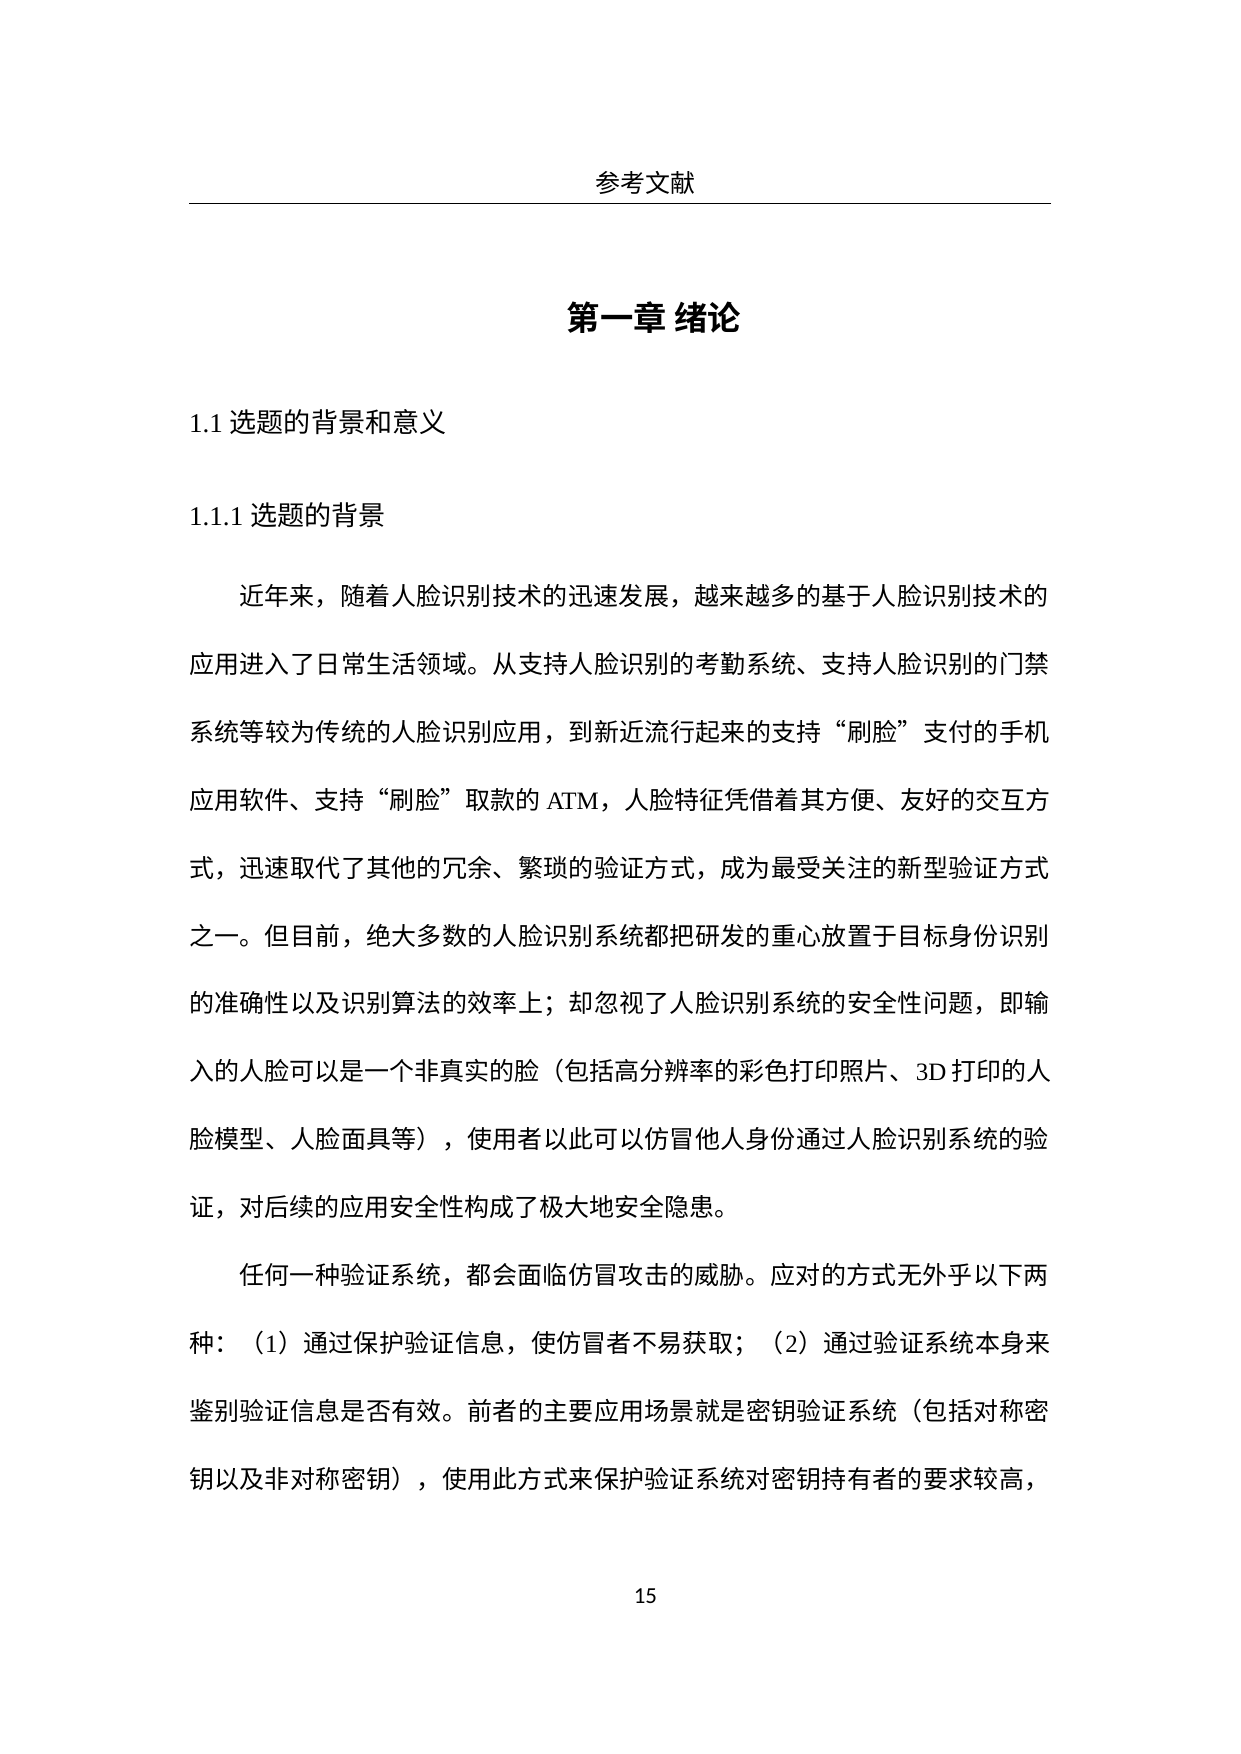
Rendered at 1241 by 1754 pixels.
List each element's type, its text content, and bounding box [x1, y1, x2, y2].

text 近年来，随着人脸识别技术的迅速发展，越来越多的基于人脸识别技术的应用进入了日常生活领域。从支持人脸识别的考勤系统、支持人脸识别的门禁系统等较为传统的人脸识别应用，到新近流行起来的支持“刷脸”支付的手机应用软件、支持“刷脸”取款的ATM，人脸特征凭借着其方便、友好的交互方式，迅速取代了其他的冗余、繁琐的验证方式，成为最受关注的新型验证方式之一。但目前，绝大多数的人脸识别系统都把研发的重心放置于目标身份识别的准确性以及识别算法的效率上；却忽视了人脸识别系统的安全性问题，即输入的人脸可以是一个非真实的脸（包括高分辨率的彩色打印照片、3D打印的人脸模型、人脸面具等），使用者以此可以仿冒他人身份通过人脸识别系统的验证，对后续的应用安全性构成了极大地安全隐患。 [189, 561, 1051, 1240]
subtitle 1.1.1 选题的背景 [189, 480, 1051, 548]
subtitle 1.1 选题的背景和意义 [189, 387, 1051, 455]
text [189, 1240, 1051, 1511]
subtitle 第一章 绪论 [189, 282, 1051, 350]
